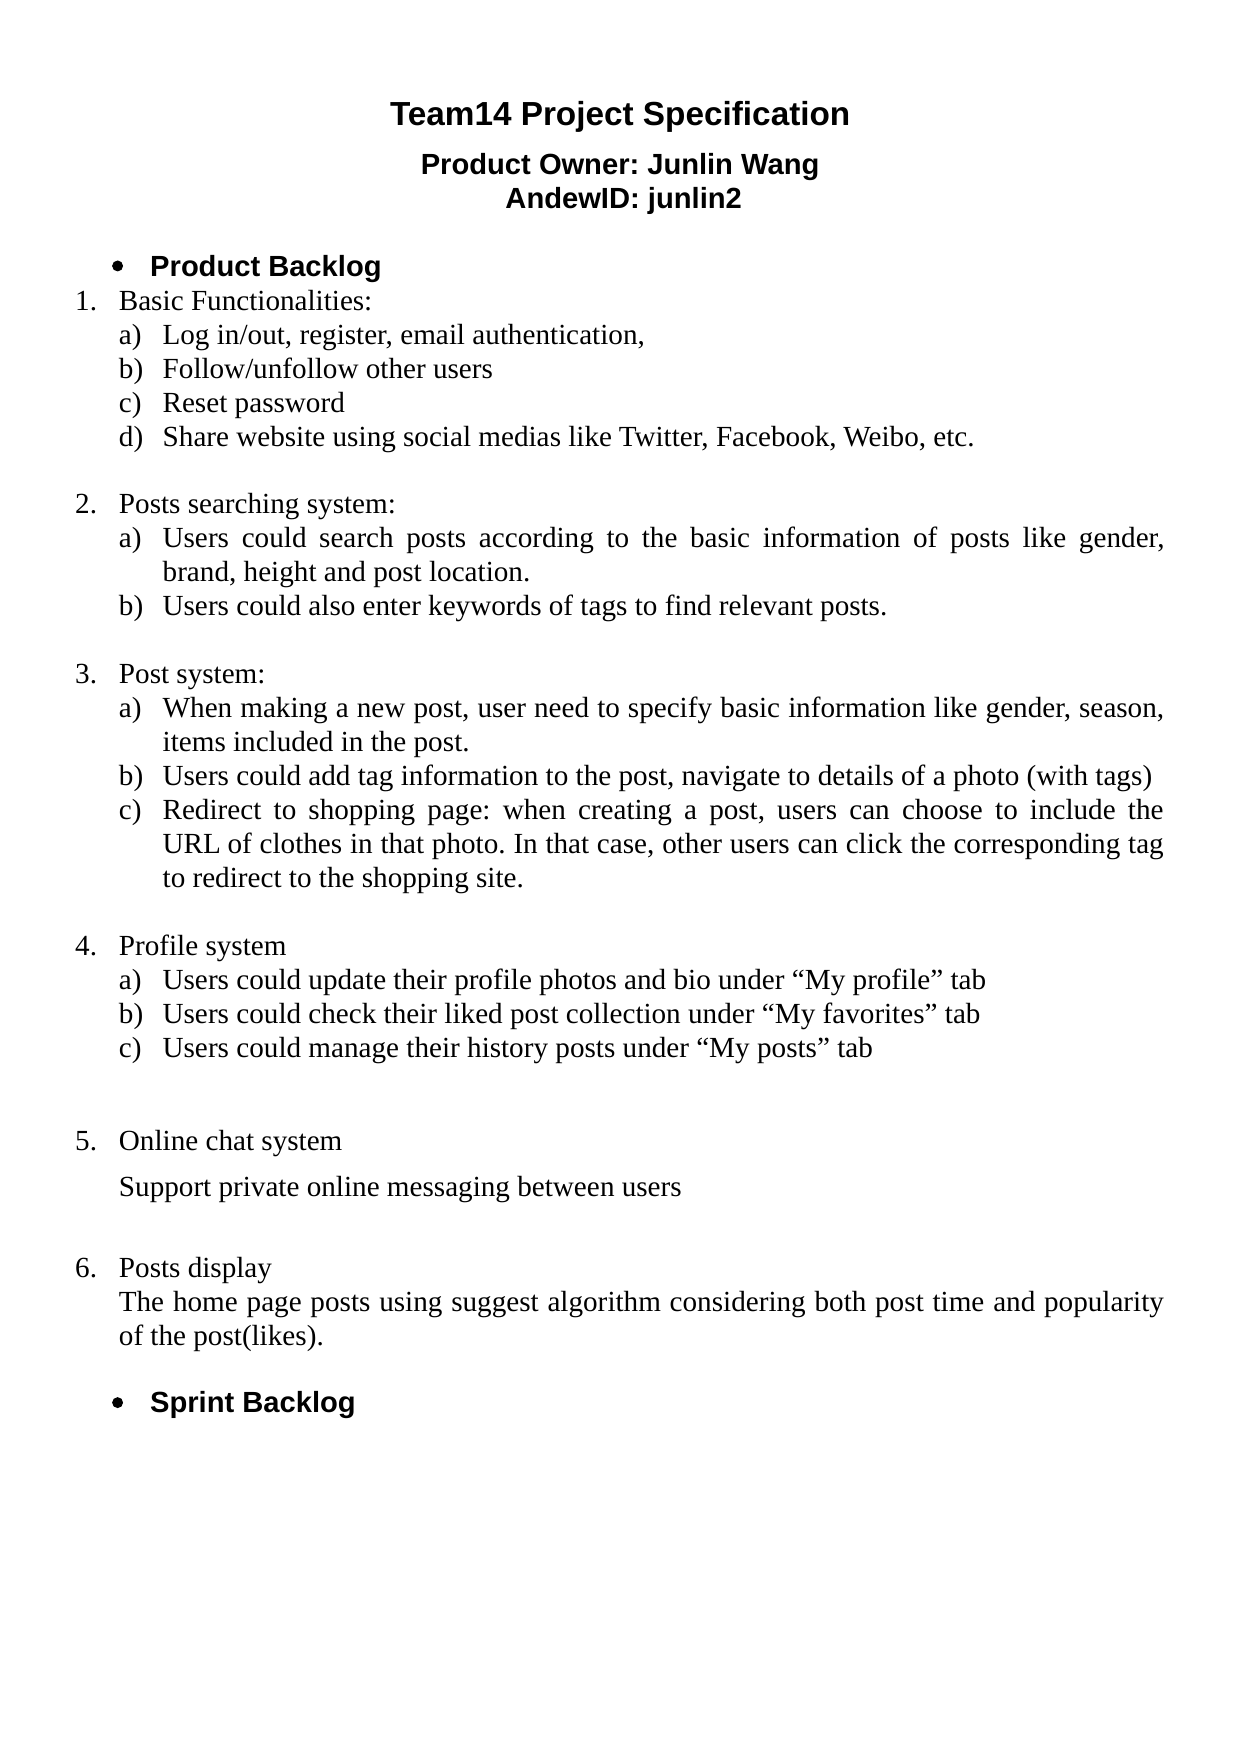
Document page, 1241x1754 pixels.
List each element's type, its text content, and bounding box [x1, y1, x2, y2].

list Users could check their liked post collection under “My favorites” tab [119, 996, 1165, 1030]
list Online chat system [75, 1123, 1165, 1157]
list Posts display [75, 1249, 1165, 1283]
list Users could update their profile photos and bio under “My profile” tab [119, 962, 1165, 996]
list Product Backlog [112, 249, 1165, 283]
text AndewID: junlin2 [75, 181, 1165, 215]
list Sprint Backlog [112, 1385, 1165, 1419]
list Log in/out, register, email authentication, [119, 317, 1165, 351]
list Users could also enter keywords of tags to find relevant posts. [119, 588, 1165, 622]
text Product Owner: Junlin Wang [75, 147, 1165, 181]
list Users could search posts according to the basic information of posts like gender, brand, height and post location. [119, 520, 1165, 588]
list Users could add tag information to the post, navigate to details of a photo (with tags) [119, 758, 1165, 792]
list Reset password [119, 384, 1165, 418]
list Posts searching system: [75, 486, 1165, 520]
text Team14 Project Specification [75, 79, 1165, 147]
list Profile system [75, 928, 1165, 962]
list Post system: [75, 656, 1165, 690]
list When making a new post, user need to specify basic information like gender, season, items included in the post. [119, 690, 1165, 758]
list Basic Functionalities: [75, 283, 1165, 317]
list Redirect to shopping page: when creating a post, users can choose to include the URL of clothes in that photo. In that case, other users can click the corresponding tag to redirect to the shopping site. [119, 792, 1165, 894]
list Follow/unfollow other users [119, 351, 1165, 384]
text Support private online messaging between users [75, 1169, 1165, 1203]
list The home page posts using suggest algorithm considering both post time and popularity of the post(likes). [119, 1283, 1165, 1351]
list Share website using social medias like Twitter, Facebook, Weibo, etc. [119, 418, 1165, 452]
list Users could manage their history posts under “My posts” tab [119, 1030, 1165, 1064]
